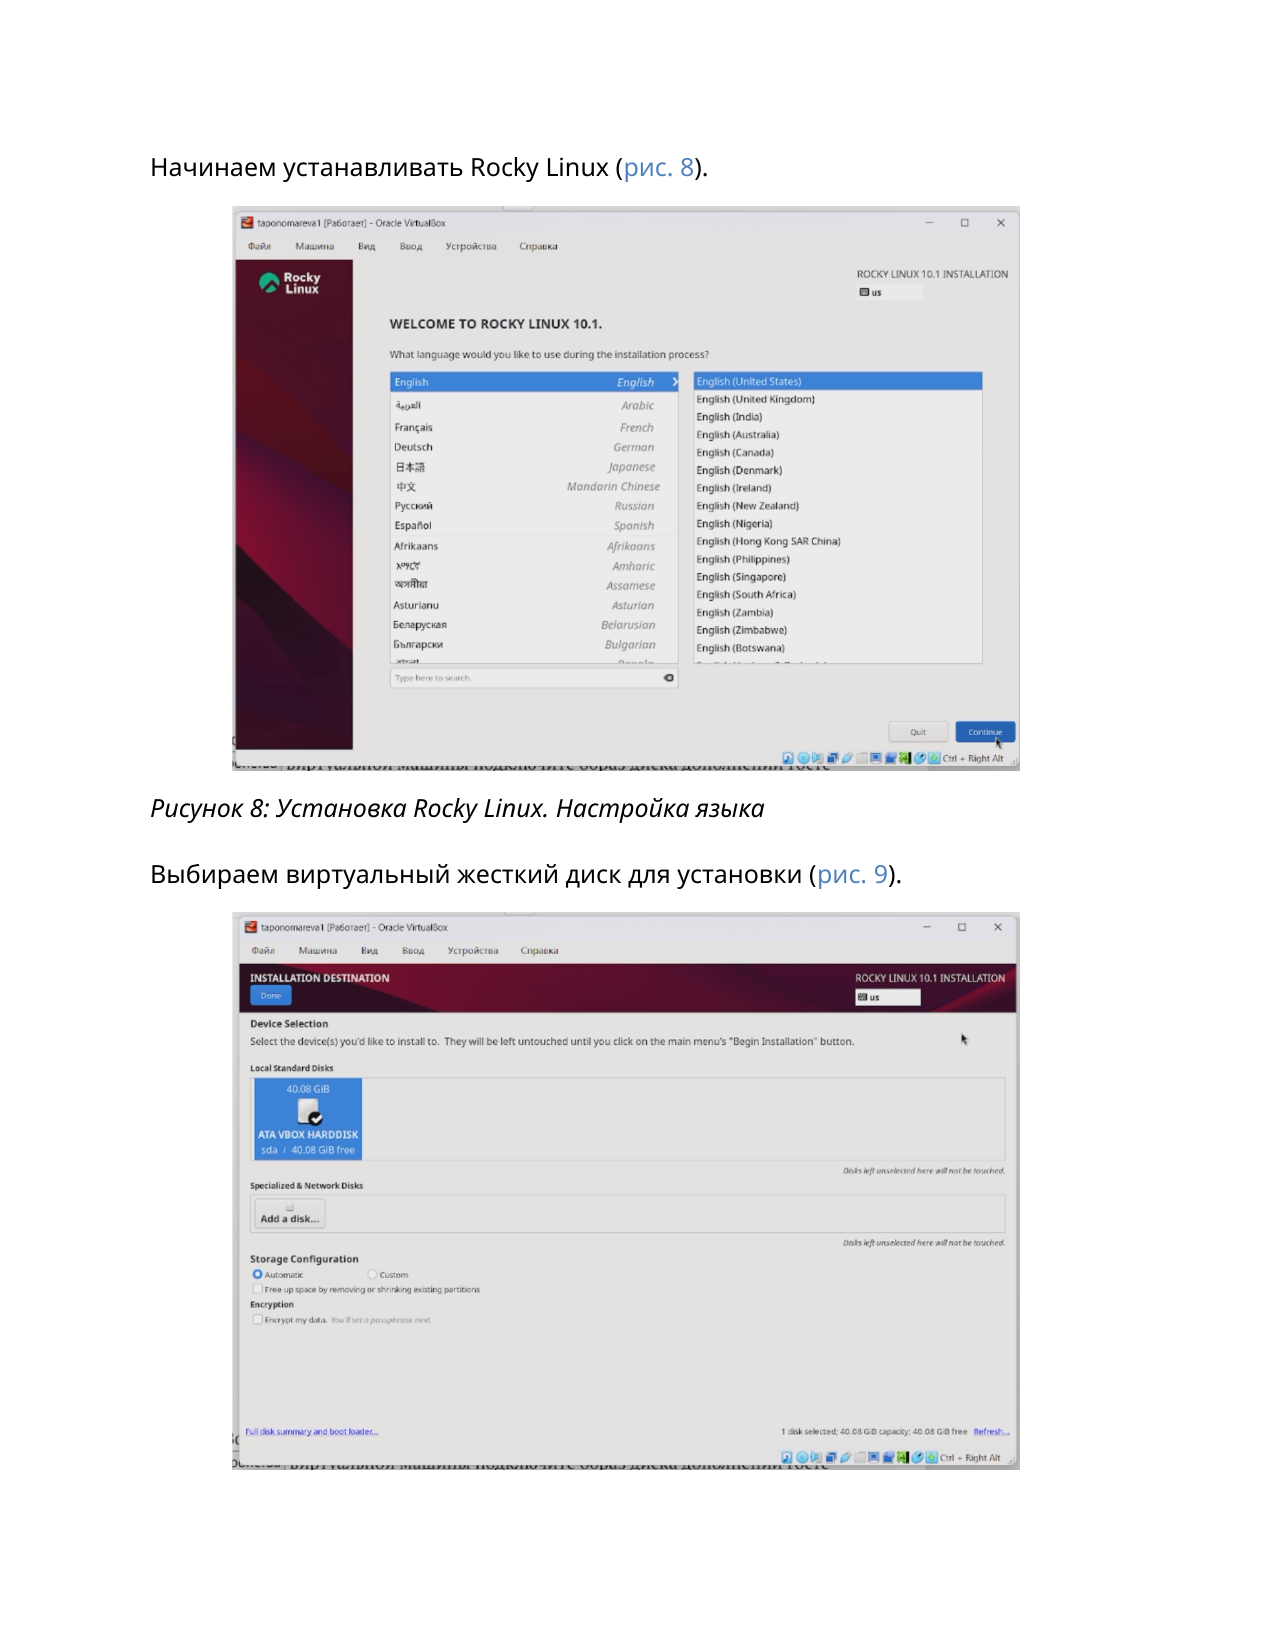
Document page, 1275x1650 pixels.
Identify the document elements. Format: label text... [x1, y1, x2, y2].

text Начинаем устанавливать Rocky Linux (рис. 8). [150, 150, 1125, 184]
table_header Рисунок 8: Установка Rocky Linux. Настройка языка [139, 203, 1114, 838]
picture [232, 206, 1020, 771]
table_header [139, 909, 1114, 1474]
picture [232, 912, 1020, 1470]
text Выбираем виртуальный жесткий диск для установки (рис. 9). [150, 856, 1125, 890]
